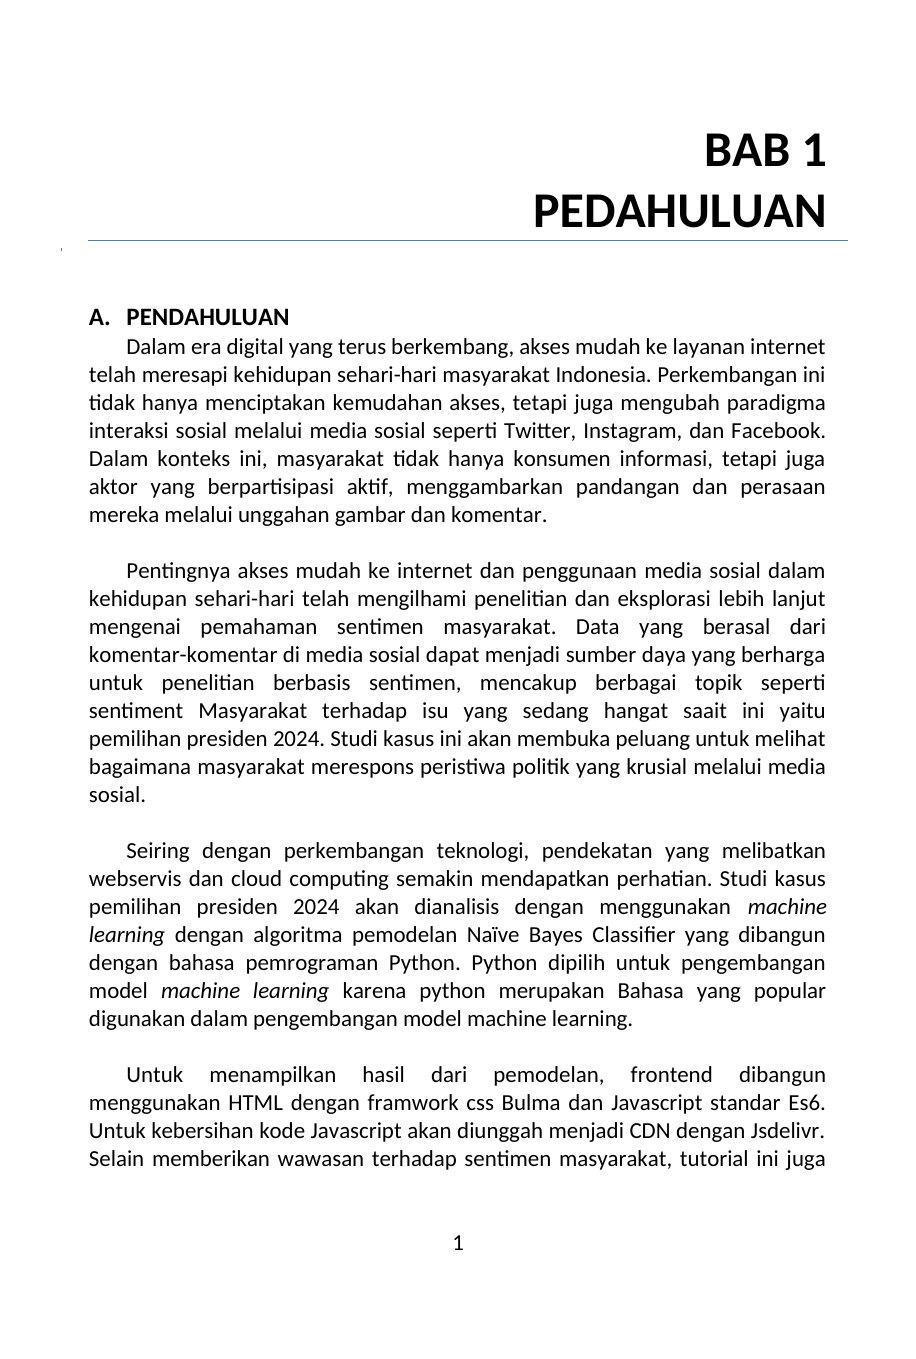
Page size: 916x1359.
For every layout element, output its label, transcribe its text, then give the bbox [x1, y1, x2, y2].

text Seiring dengan perkembangan teknologi, pendekatan yang melibatkan webservis dan cloud computing semakin mendapatkan perhatian. Studi kasus pemilihan presiden 2024 akan dianalisis dengan menggunakan machine learning dengan algoritma pemodelan Naïve Bayes Classifier yang dibangun dengan bahasa pemrograman Python. Python dipilih untuk pengembangan model machine learning karena python merupakan Bahasa yang popular digunakan dalam pengembangan model machine learning. [89, 836, 827, 1032]
text Pentingnya akses mudah ke internet dan penggunaan media sosial dalam kehidupan sehari-hari telah mengilhami penelitian dan eksplorasi lebih lanjut mengenai pemahaman sentimen masyarakat. Data yang berasal dari komentar-komentar di media sosial dapat menjadi sumber daya yang berharga untuk penelitian berbasis sentimen, mencakup berbagai topik seperti sentiment Masyarakat terhadap isu yang sedang hangat saait ini yaitu pemilihan presiden 2024. Studi kasus ini akan membuka peluang untuk melihat bagaimana masyarakat merespons peristiwa politik yang krusial melalui media sosial. [89, 556, 827, 808]
text PEDAHULUAN [89, 179, 827, 240]
text BAB 1 [89, 118, 827, 179]
text Dalam era digital yang terus berkembang, akses mudah ke layanan internet telah meresapi kehidupan sehari-hari masyarakat Indonesia. Perkembangan ini tidak hanya menciptakan kemudahan akses, tetapi juga mengubah paradigma interaksi sosial melalui media sosial seperti Twitter, Instagram, dan Facebook. Dalam konteks ini, masyarakat tidak hanya konsumen informasi, tetapi juga aktor yang berpartisipasi aktif, menggambarkan pandangan dan perasaan mereka melalui unggahan gambar dan komentar. [89, 332, 827, 528]
list PENDAHULUAN [89, 301, 827, 332]
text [89, 1060, 827, 1172]
